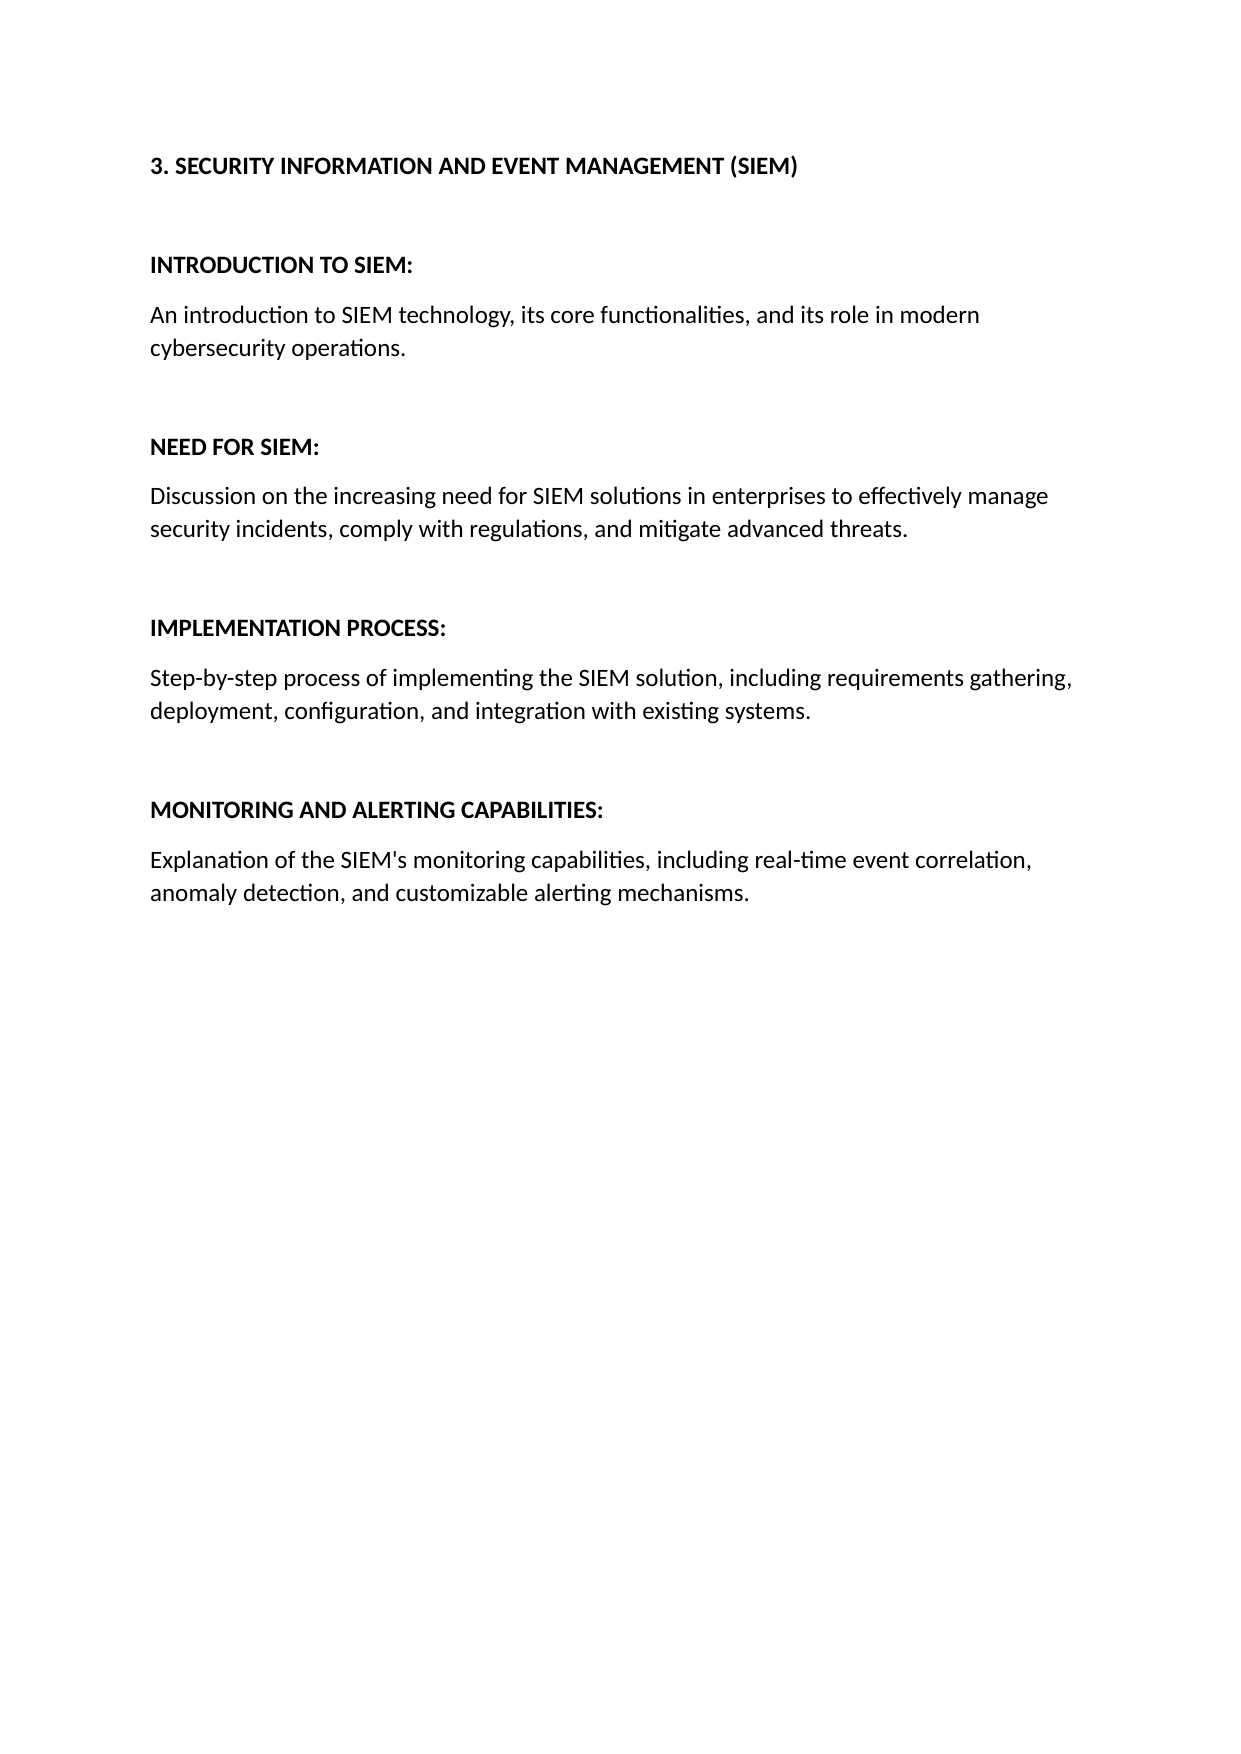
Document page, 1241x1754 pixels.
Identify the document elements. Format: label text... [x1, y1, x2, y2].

text NEED FOR SIEM: [150, 431, 1090, 461]
text An introduction to SIEM technology, its core functionalities, and its role in modern cybersecurity operations. [150, 299, 1090, 362]
text IMPLEMENTATION PROCESS: [150, 612, 1090, 643]
text INTRODUCTION TO SIEM: [150, 249, 1090, 280]
text MONITORING AND ALERTING CAPABILITIES: [150, 794, 1090, 825]
text Discussion on the increasing need for SIEM solutions in enterprises to effectively manage security incidents, comply with regulations, and mitigate advanced threats. [150, 480, 1090, 544]
text Step-by-step process of implementing the SIEM solution, including requirements gathering, deployment, configuration, and integration with existing systems. [150, 662, 1090, 726]
text Explanation of the SIEM's monitoring capabilities, including real-time event correlation, anomaly detection, and customizable alerting mechanisms. [150, 844, 1090, 907]
text 3. SECURITY INFORMATION AND EVENT MANAGEMENT (SIEM) [150, 150, 1090, 181]
